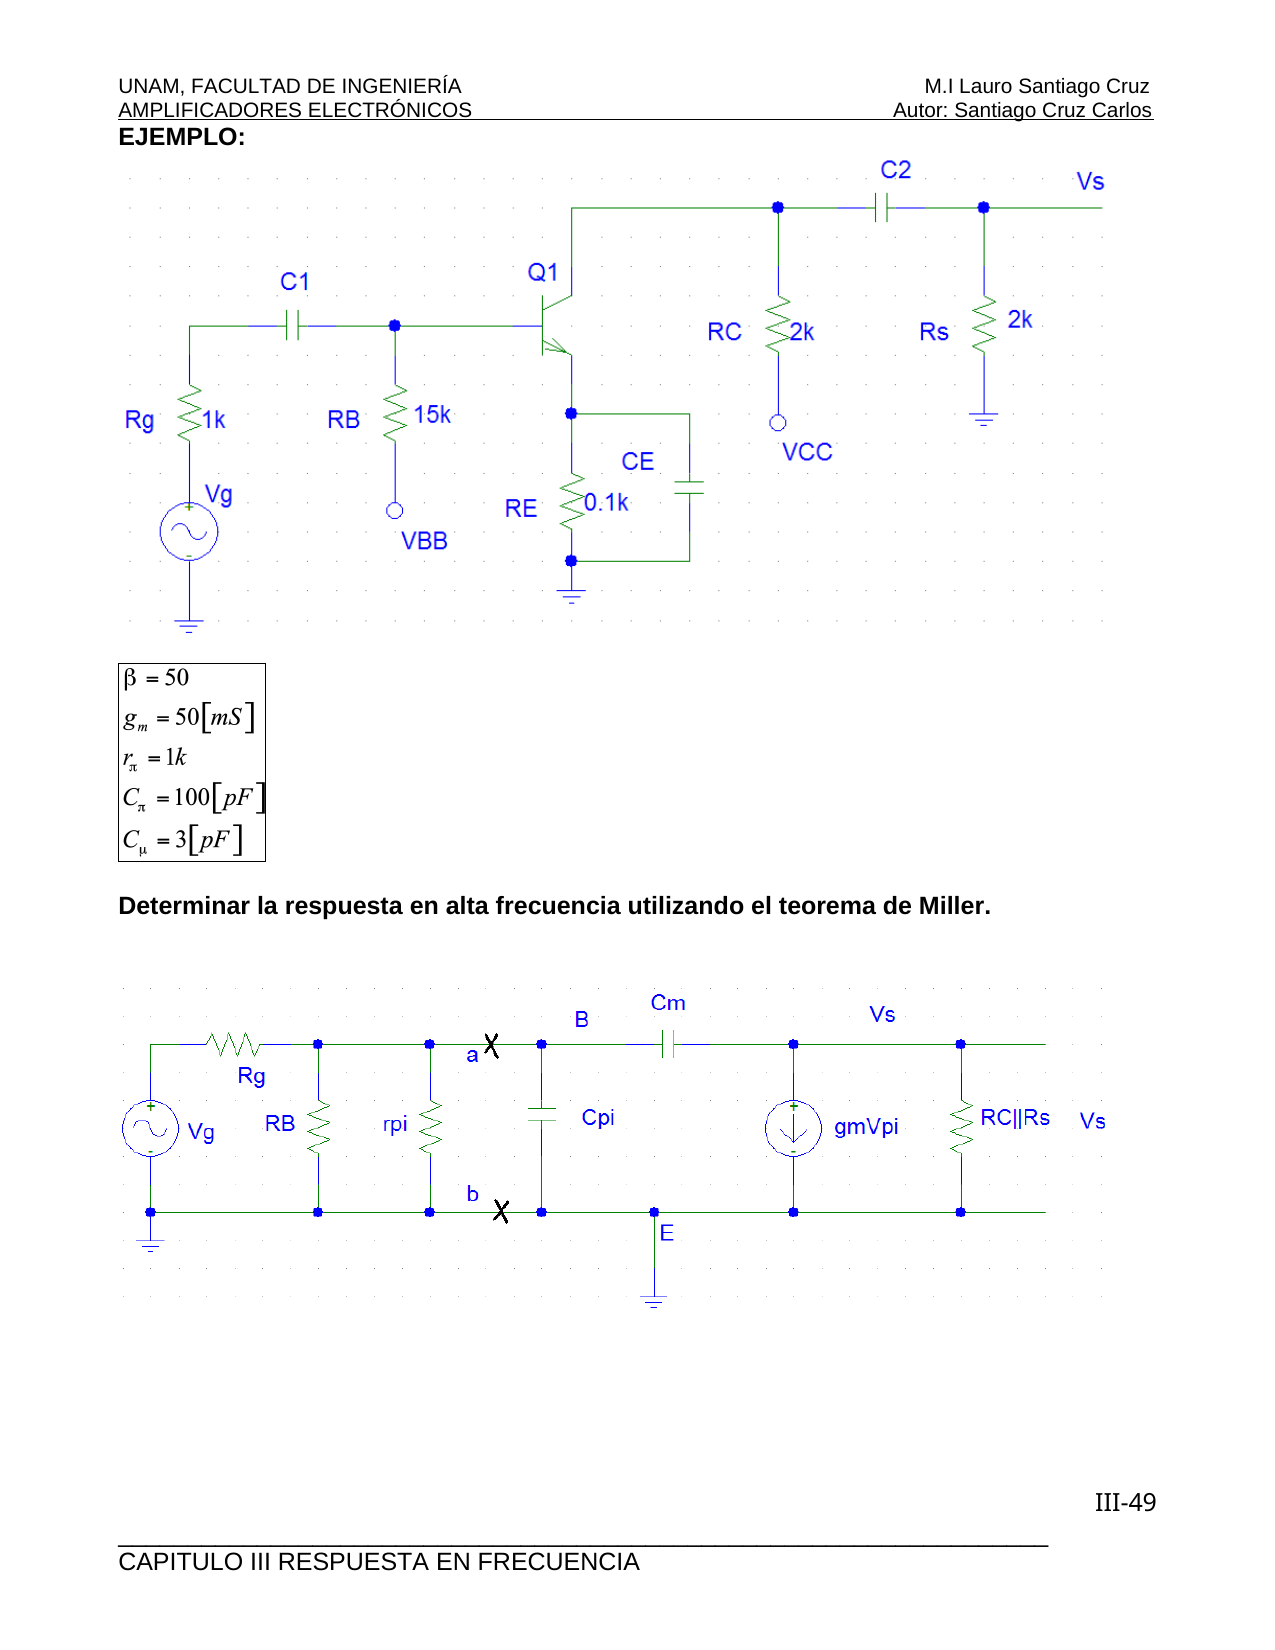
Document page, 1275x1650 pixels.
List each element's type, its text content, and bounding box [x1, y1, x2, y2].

picture [118, 150, 1111, 634]
text Determinar la respuesta en alta frecuencia utilizando el teorema de Miller. [118, 891, 1157, 920]
picture [118, 977, 1112, 1313]
text EJEMPLO: [118, 122, 1157, 151]
picture [119, 664, 265, 861]
